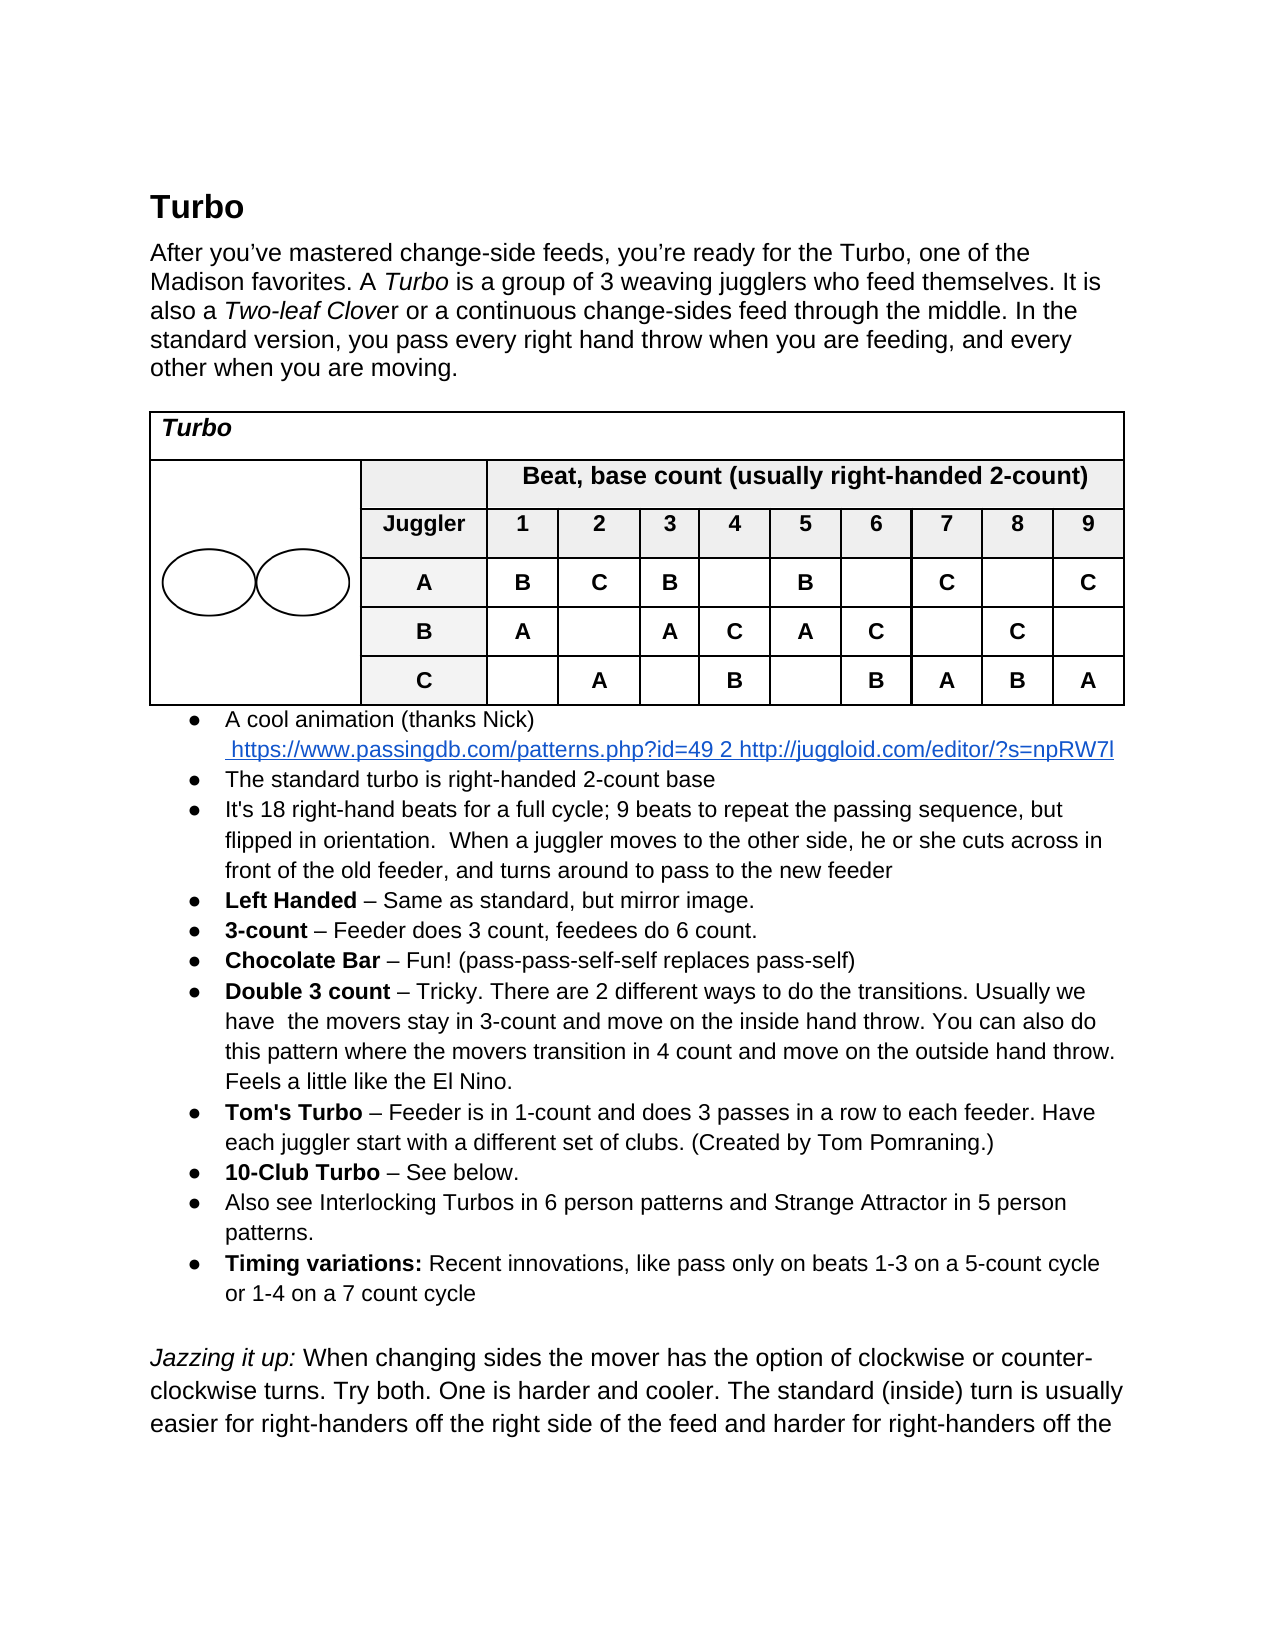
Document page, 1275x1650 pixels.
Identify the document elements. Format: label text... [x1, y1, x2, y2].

table_cell [151, 461, 360, 704]
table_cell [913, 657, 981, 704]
text https://www.passingdb.com/patterns.php?id=49 2 http://juggloid.com/editor/?s=npRW7l [225, 736, 1125, 762]
table_cell A [362, 559, 486, 606]
table_cell 6 [842, 510, 910, 557]
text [150, 1343, 1125, 1438]
table_cell 4 [700, 510, 769, 557]
table_cell C [700, 608, 769, 655]
table_cell A [641, 608, 698, 655]
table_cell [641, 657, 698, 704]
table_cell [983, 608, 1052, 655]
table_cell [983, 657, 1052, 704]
list 10-Club Turbo – See below. [187, 1159, 1125, 1185]
table_cell B [488, 559, 557, 606]
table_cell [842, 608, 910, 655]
table_cell 5 [771, 510, 840, 557]
table_cell B [641, 559, 698, 606]
table_cell [559, 608, 639, 655]
table_cell B [362, 608, 486, 655]
list Double 3 count – Tricky. There are 2 different ways to do the transitions. Usually we have the movers stay in 3-count and move on the inside hand throw. You can also do this pattern where the movers transition in 4 count and move on the outside hand throw. Feels a little like the El Nino. [187, 978, 1125, 1095]
table_header Turbo [151, 413, 1123, 459]
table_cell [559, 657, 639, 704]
table_cell 9 [1054, 510, 1123, 557]
table_cell A [488, 608, 557, 655]
list It's 18 right-hand beats for a full cycle; 9 beats to repeat the passing sequence, but flipped in orientation. When a juggler moves to the other side, he or she cuts across in front of the old feeder, and turns around to pass to the new feeder [187, 796, 1125, 883]
table_cell 2 [559, 510, 639, 557]
table_cell [842, 559, 910, 606]
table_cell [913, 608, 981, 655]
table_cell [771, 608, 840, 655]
table_cell Juggler [362, 510, 486, 557]
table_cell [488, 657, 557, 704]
list Also see Interlocking Turbos in 6 person patterns and Strange Attractor in 5 person patterns. [187, 1189, 1125, 1246]
list Left Handed – Same as standard, but mirror image. [187, 887, 1125, 913]
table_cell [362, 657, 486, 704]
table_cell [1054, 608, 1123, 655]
table_cell 7 [913, 510, 981, 557]
table_cell [700, 559, 769, 606]
list The standard turbo is right-handed 2-count base [187, 766, 1125, 793]
table_cell 1 [488, 510, 557, 557]
table_cell C [913, 559, 981, 606]
subtitle Turbo [150, 187, 1125, 226]
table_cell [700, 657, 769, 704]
table_cell [983, 559, 1052, 606]
list 3-count – Feeder does 3 count, feedees do 6 count. [187, 917, 1125, 944]
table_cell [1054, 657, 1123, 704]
list Timing variations: Recent innovations, like pass only on beats 1-3 on a 5-count cycle or 1-4 on a 7 count cycle [187, 1249, 1125, 1306]
text After you’ve mastered change-side feeds, you’re ready for the Turbo, one of the Madison favorites. A Turbo is a group of 3 weaving jugglers who feed themselves. It is also a Two-leaf Clover or a continuous change-sides feed through the middle. In the standard version, you pass every right hand throw when you are feeding, and every other when you are moving. [150, 238, 1125, 382]
table_cell C [1054, 559, 1123, 606]
picture [161, 547, 351, 617]
table_cell Beat, base count (usually right-handed 2-count) [488, 461, 1123, 507]
table_cell [362, 461, 486, 507]
table_cell 8 [983, 510, 1052, 557]
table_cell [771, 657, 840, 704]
list Chocolate Bar – Fun! (pass-pass-self-self replaces pass-self) [187, 947, 1125, 974]
table_cell 3 [641, 510, 698, 557]
table_cell B [771, 559, 840, 606]
list Tom's Turbo – Feeder is in 1-count and does 3 passes in a row to each feeder. Have each juggler start with a different set of clubs. (Created by Tom Pomraning.) [187, 1098, 1125, 1155]
table_cell C [559, 559, 639, 606]
list A cool animation (thanks Nick) [187, 706, 1125, 732]
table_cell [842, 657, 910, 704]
